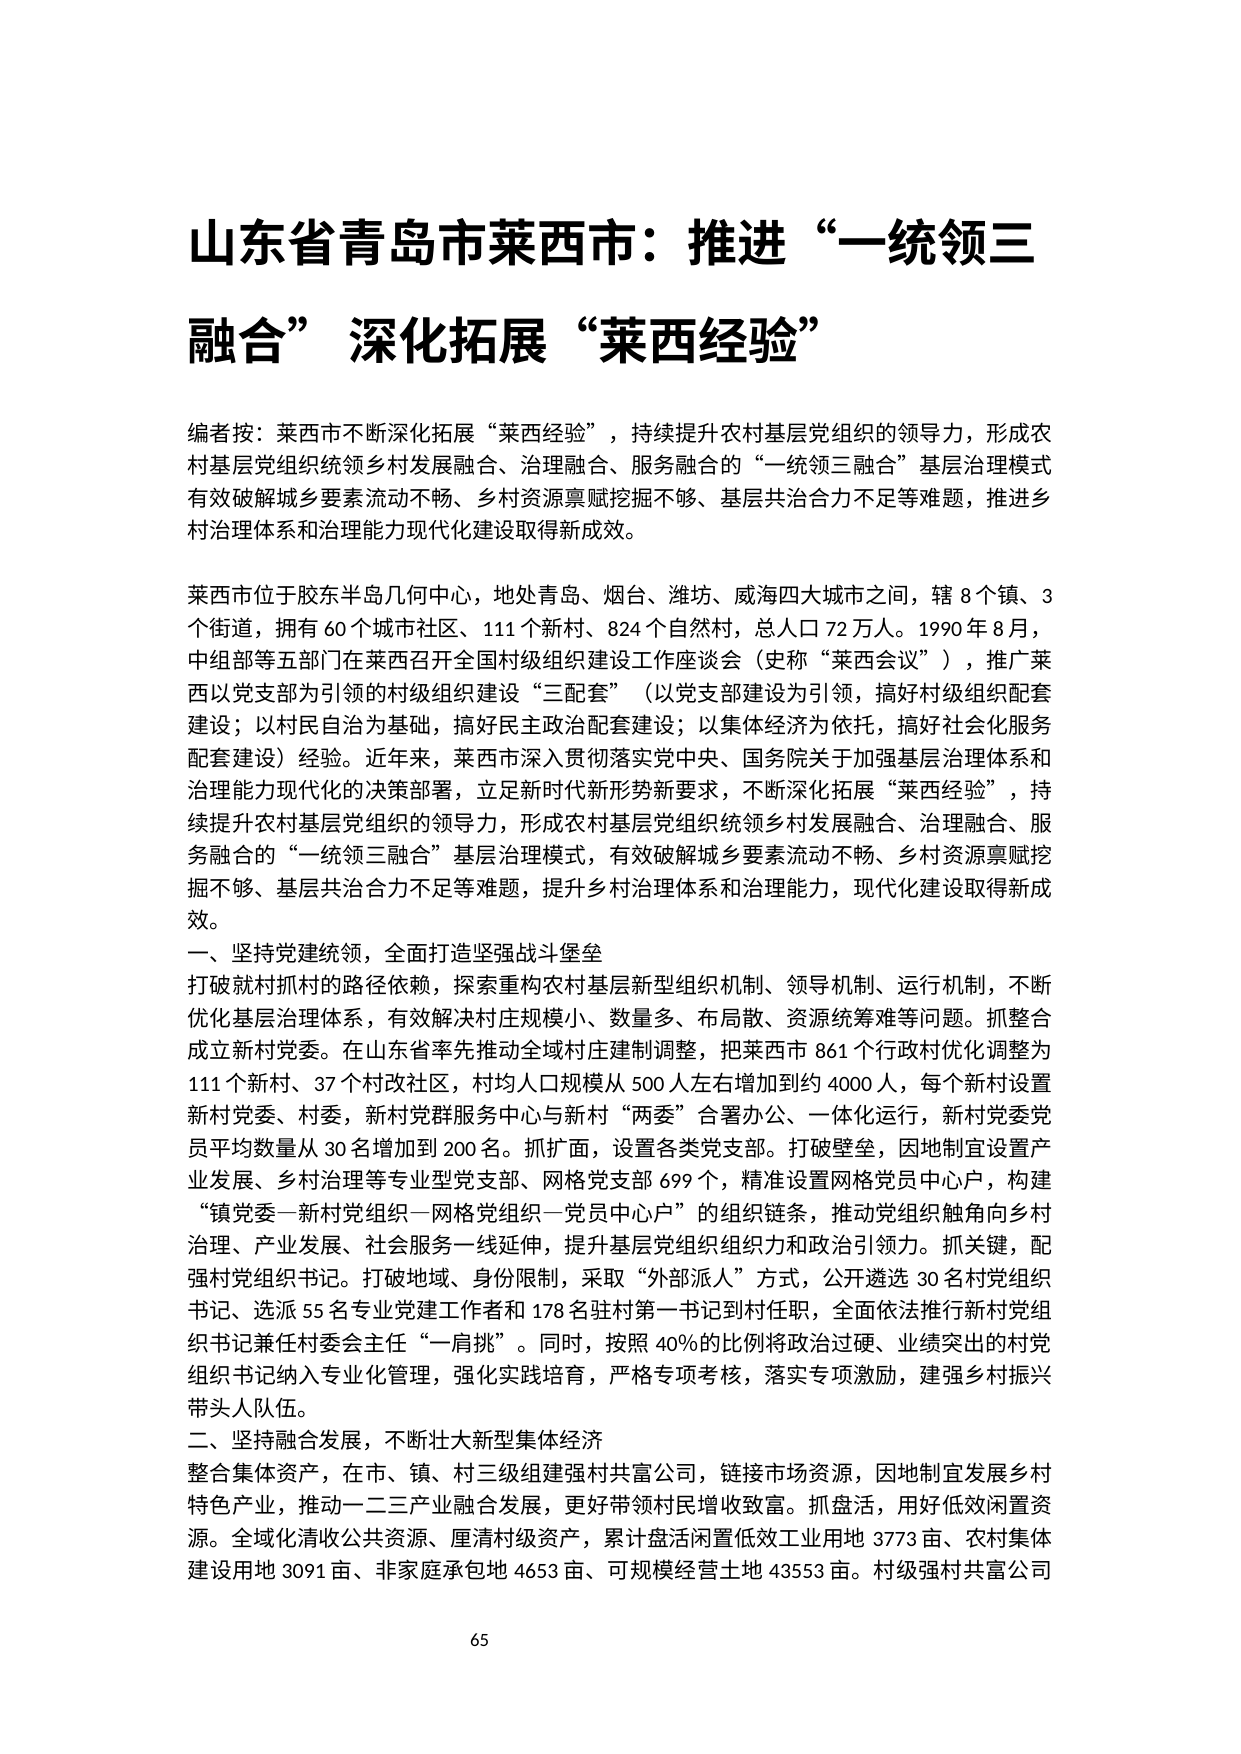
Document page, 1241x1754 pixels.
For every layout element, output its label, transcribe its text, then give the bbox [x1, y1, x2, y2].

text 一、坚持党建统领，全面打造坚强战斗堡垒 [187, 935, 1053, 968]
text 编者按：莱西市不断深化拓展“莱西经验”，持续提升农村基层党组织的领导力，形成农村基层党组织统领乡村发展融合、治理融合、服务融合的“一统领三融合”基层治理模式，有效破解城乡要素流动不畅、乡村资源禀赋挖掘不够、基层共治合力不足等难题，推进乡村治理体系和治理能力现代化建设取得新成效。 [187, 415, 1053, 545]
text 二、坚持融合发展，不断壮大新型集体经济 [187, 1423, 1053, 1455]
subtitle 山东省青岛市莱西市：推进“一统领三融合” 深化拓展“莱西经验” [187, 191, 1053, 386]
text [187, 1455, 1053, 1585]
text 打破就村抓村的路径依赖，探索重构农村基层新型组织机制、领导机制、运行机制，不断优化基层治理体系，有效解决村庄规模小、数量多、布局散、资源统筹难等问题。抓整合，成立新村党委。在山东省率先推动全域村庄建制调整，把莱西市861个行政村优化调整为111个新村、37个村改社区，村均人口规模从500人左右增加到约4000人，每个新村设置新村党委、村委，新村党群服务中心与新村“两委”合署办公、一体化运行，新村党委党员平均数量从30名增加到200名。抓扩面，设置各类党支部。打破壁垒，因地制宜设置产业发展、乡村治理等专业型党支部、网格党支部699个，精准设置网格党员中心户，构建“镇党委—新村党组织—网格党组织—党员中心户”的组织链条，推动党组织触角向乡村治理、产业发展、社会服务一线延伸，提升基层党组织组织力和政治引领力。抓关键，配强村党组织书记。打破地域、身份限制，采取“外部派人”方式，公开遴选30名村党组织书记、选派55名专业党建工作者和178名驻村第一书记到村任职，全面依法推行新村党组织书记兼任村委会主任“一肩挑”。同时，按照40％的比例将政治过硬、业绩突出的村党组织书记纳入专业化管理，强化实践培育，严格专项考核，落实专项激励，建强乡村振兴带头人队伍。 [187, 968, 1053, 1423]
text 莱西市位于胶东半岛几何中心，地处青岛、烟台、潍坊、威海四大城市之间，辖8个镇、3个街道，拥有60个城市社区、111个新村、824个自然村，总人口72万人。1990年8月，中组部等五部门在莱西召开全国村级组织建设工作座谈会（史称“莱西会议”），推广莱西以党支部为引领的村级组织建设“三配套”（以党支部建设为引领，搞好村级组织配套建设；以村民自治为基础，搞好民主政治配套建设；以集体经济为依托，搞好社会化服务配套建设）经验。近年来，莱西市深入贯彻落实党中央、国务院关于加强基层治理体系和治理能力现代化的决策部署，立足新时代新形势新要求，不断深化拓展“莱西经验”，持续提升农村基层党组织的领导力，形成农村基层党组织统领乡村发展融合、治理融合、服务融合的“一统领三融合”基层治理模式，有效破解城乡要素流动不畅、乡村资源禀赋挖掘不够、基层共治合力不足等难题，提升乡村治理体系和治理能力，现代化建设取得新成效。 [187, 578, 1053, 935]
